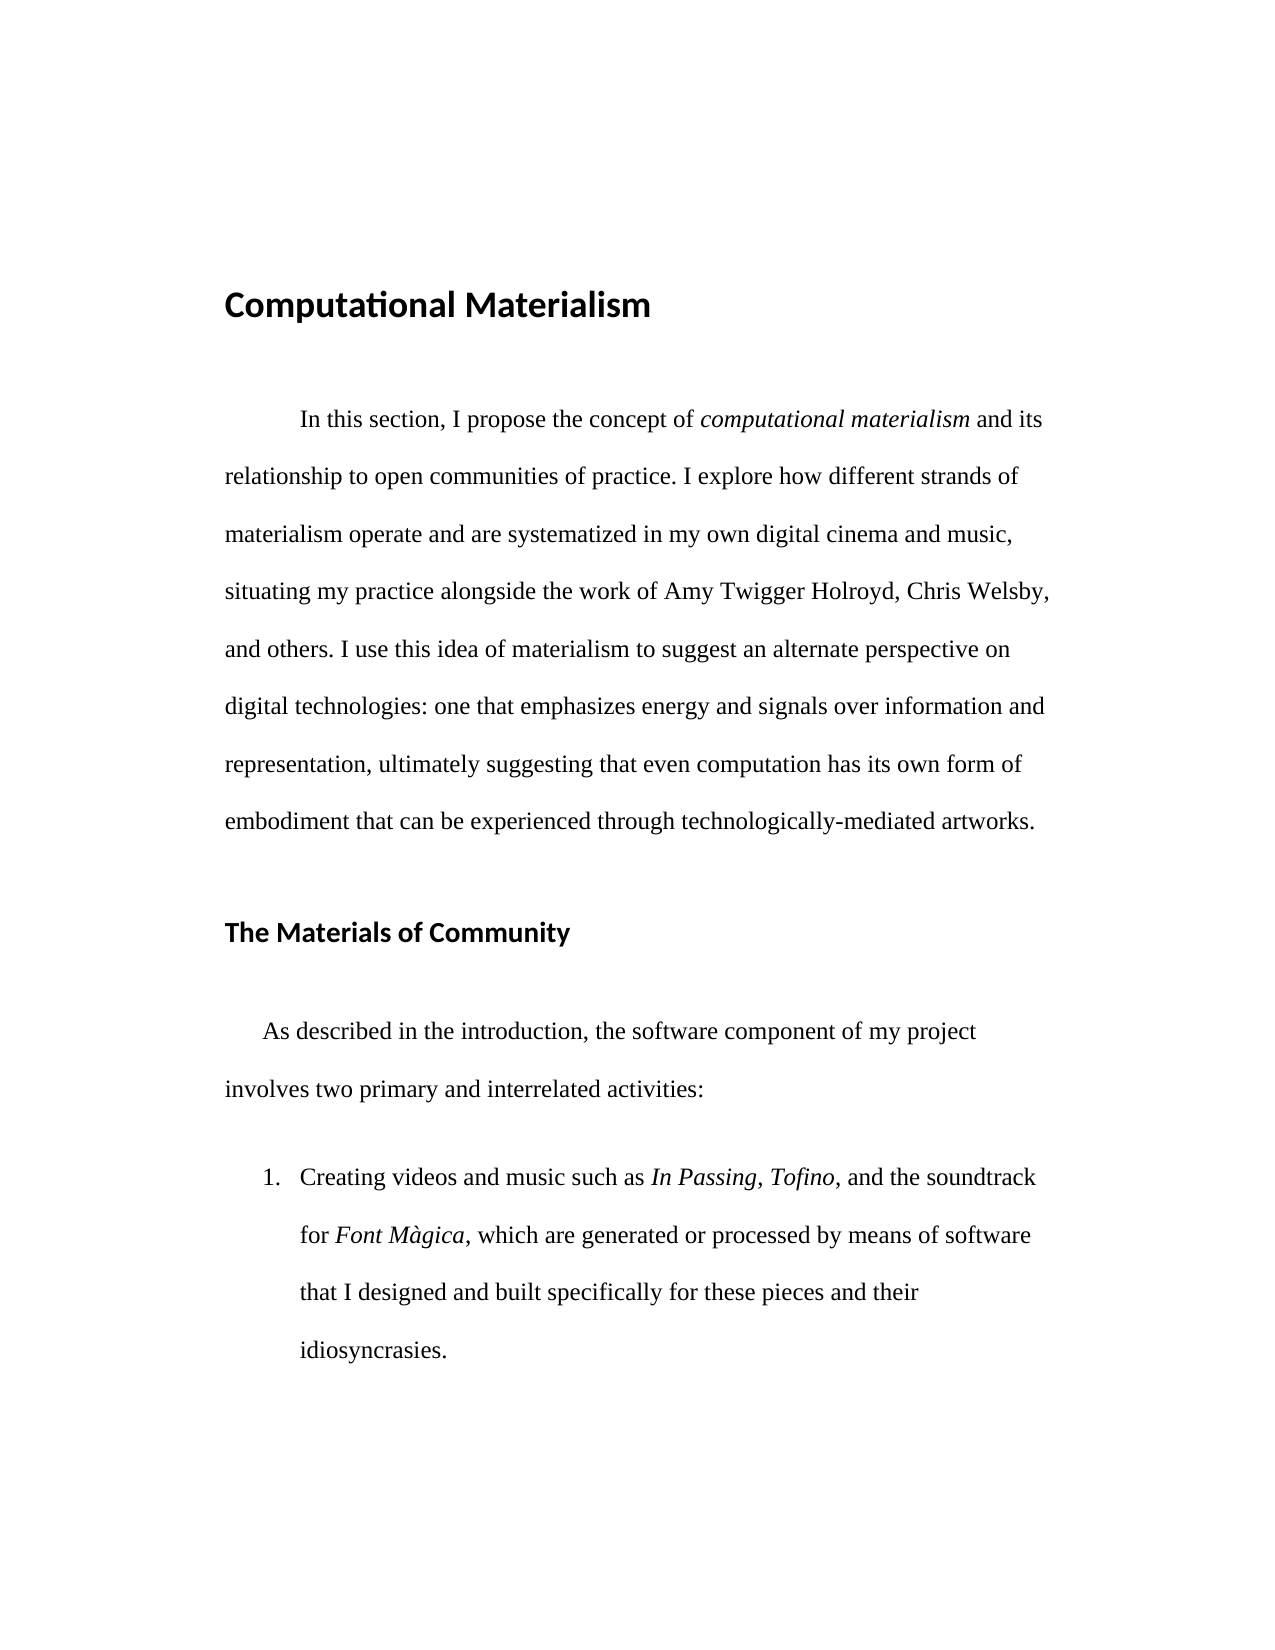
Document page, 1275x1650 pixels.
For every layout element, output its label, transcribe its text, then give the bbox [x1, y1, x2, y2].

text In this section, I propose the concept of computational materialism and its relationship to open communities of practice. I explore how different strands of materialism operate and are systematized in my own digital cinema and music, situating my practice alongside the work of Amy Twigger Holroyd, Chris Welsby, and others. I use this idea of materialism to suggest an alternate perspective on digital technologies: one that emphasizes energy and signals over information and representation, ultimately suggesting that even computation has its own form of embodiment that can be experienced through technologically-mediated artworks. [224, 404, 1051, 835]
list Creating videos and music such as In Passing, Tofino, and the soundtrack for Font Màgica, which are generated or processed by means of software that I designed and built specifically for these pieces and their idiosyncrasies. [262, 1162, 1051, 1364]
subtitle Computational Materialism [224, 281, 1051, 327]
text As described in the introduction, the software component of my project involves two primary and interrelated activities: [224, 1016, 1051, 1102]
subtitle The Materials of Community [224, 914, 1051, 949]
